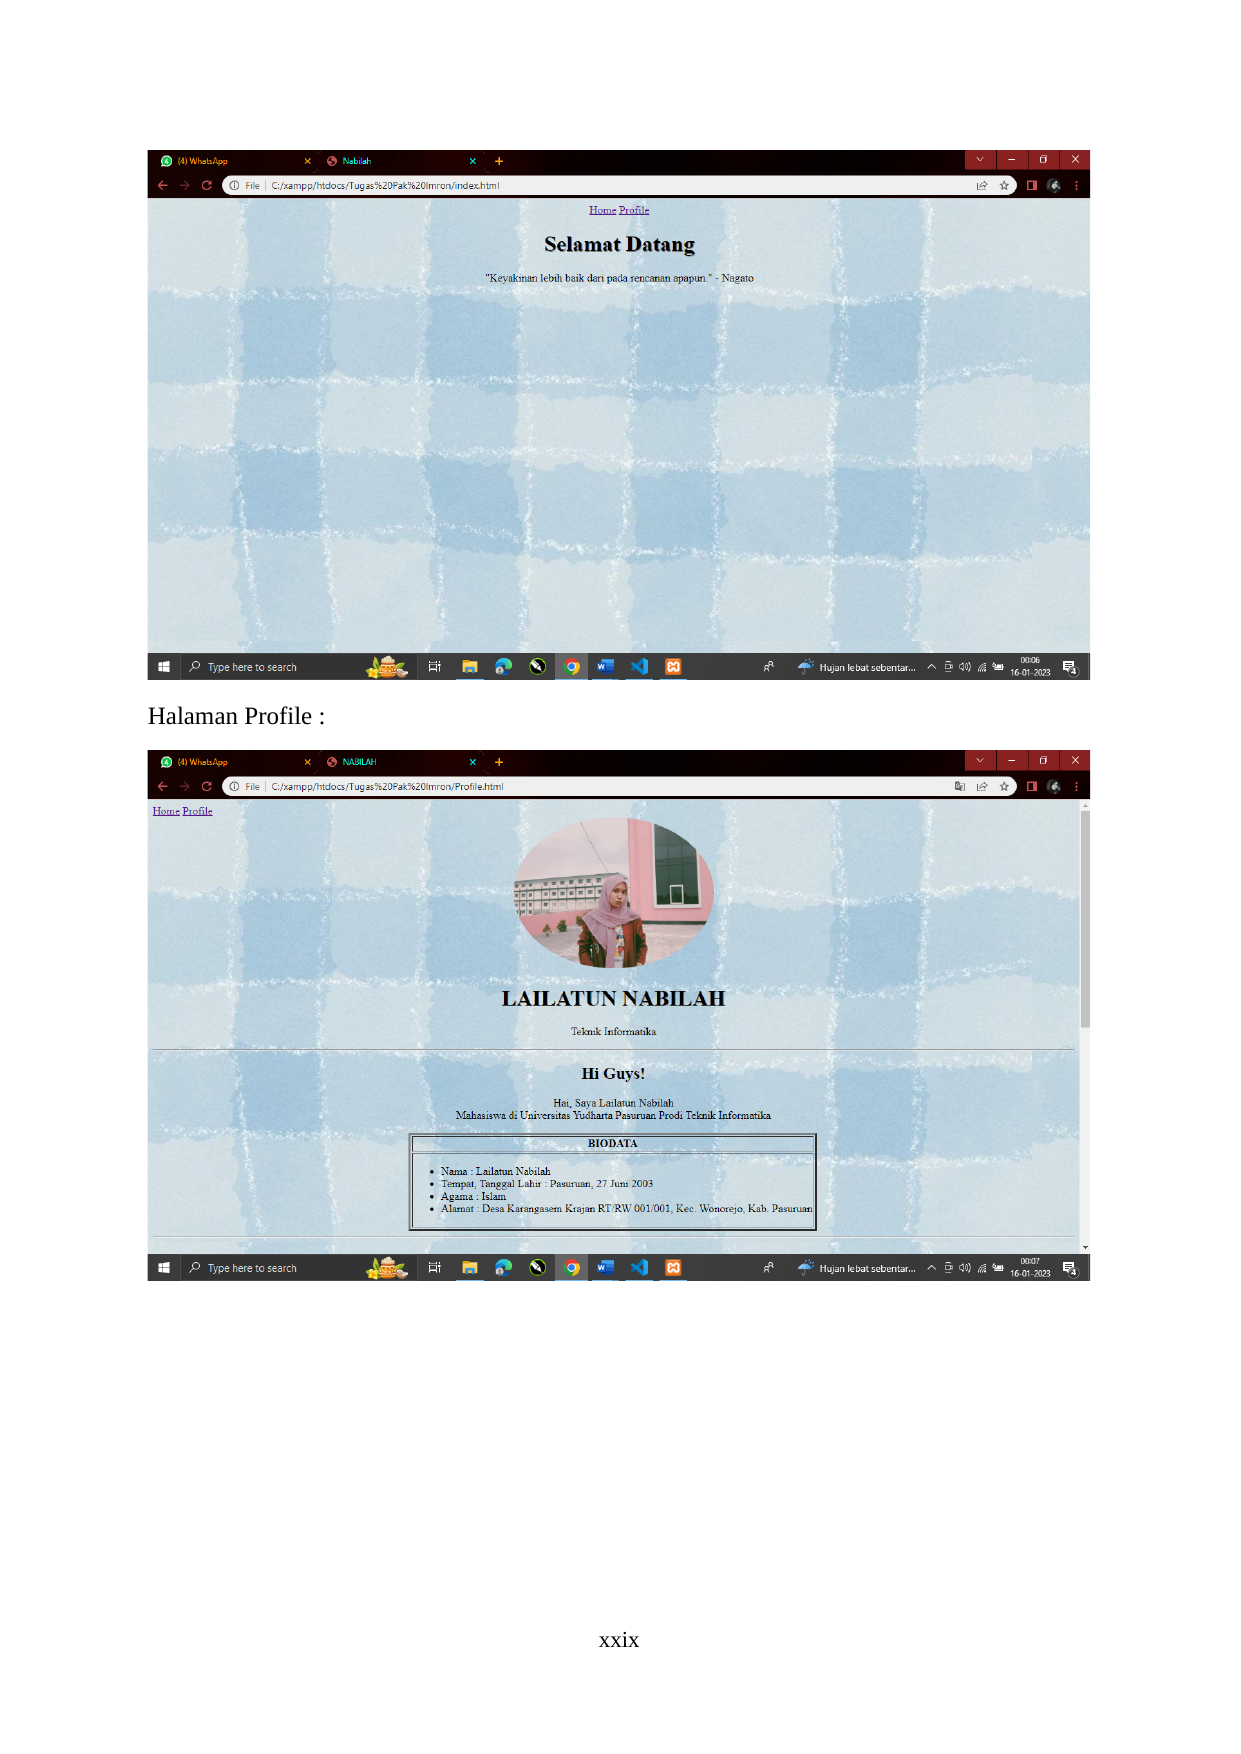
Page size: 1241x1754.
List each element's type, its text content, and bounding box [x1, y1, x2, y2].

picture [147, 750, 1091, 1281]
picture [147, 150, 1091, 680]
text Halaman Profile : [148, 701, 1090, 729]
